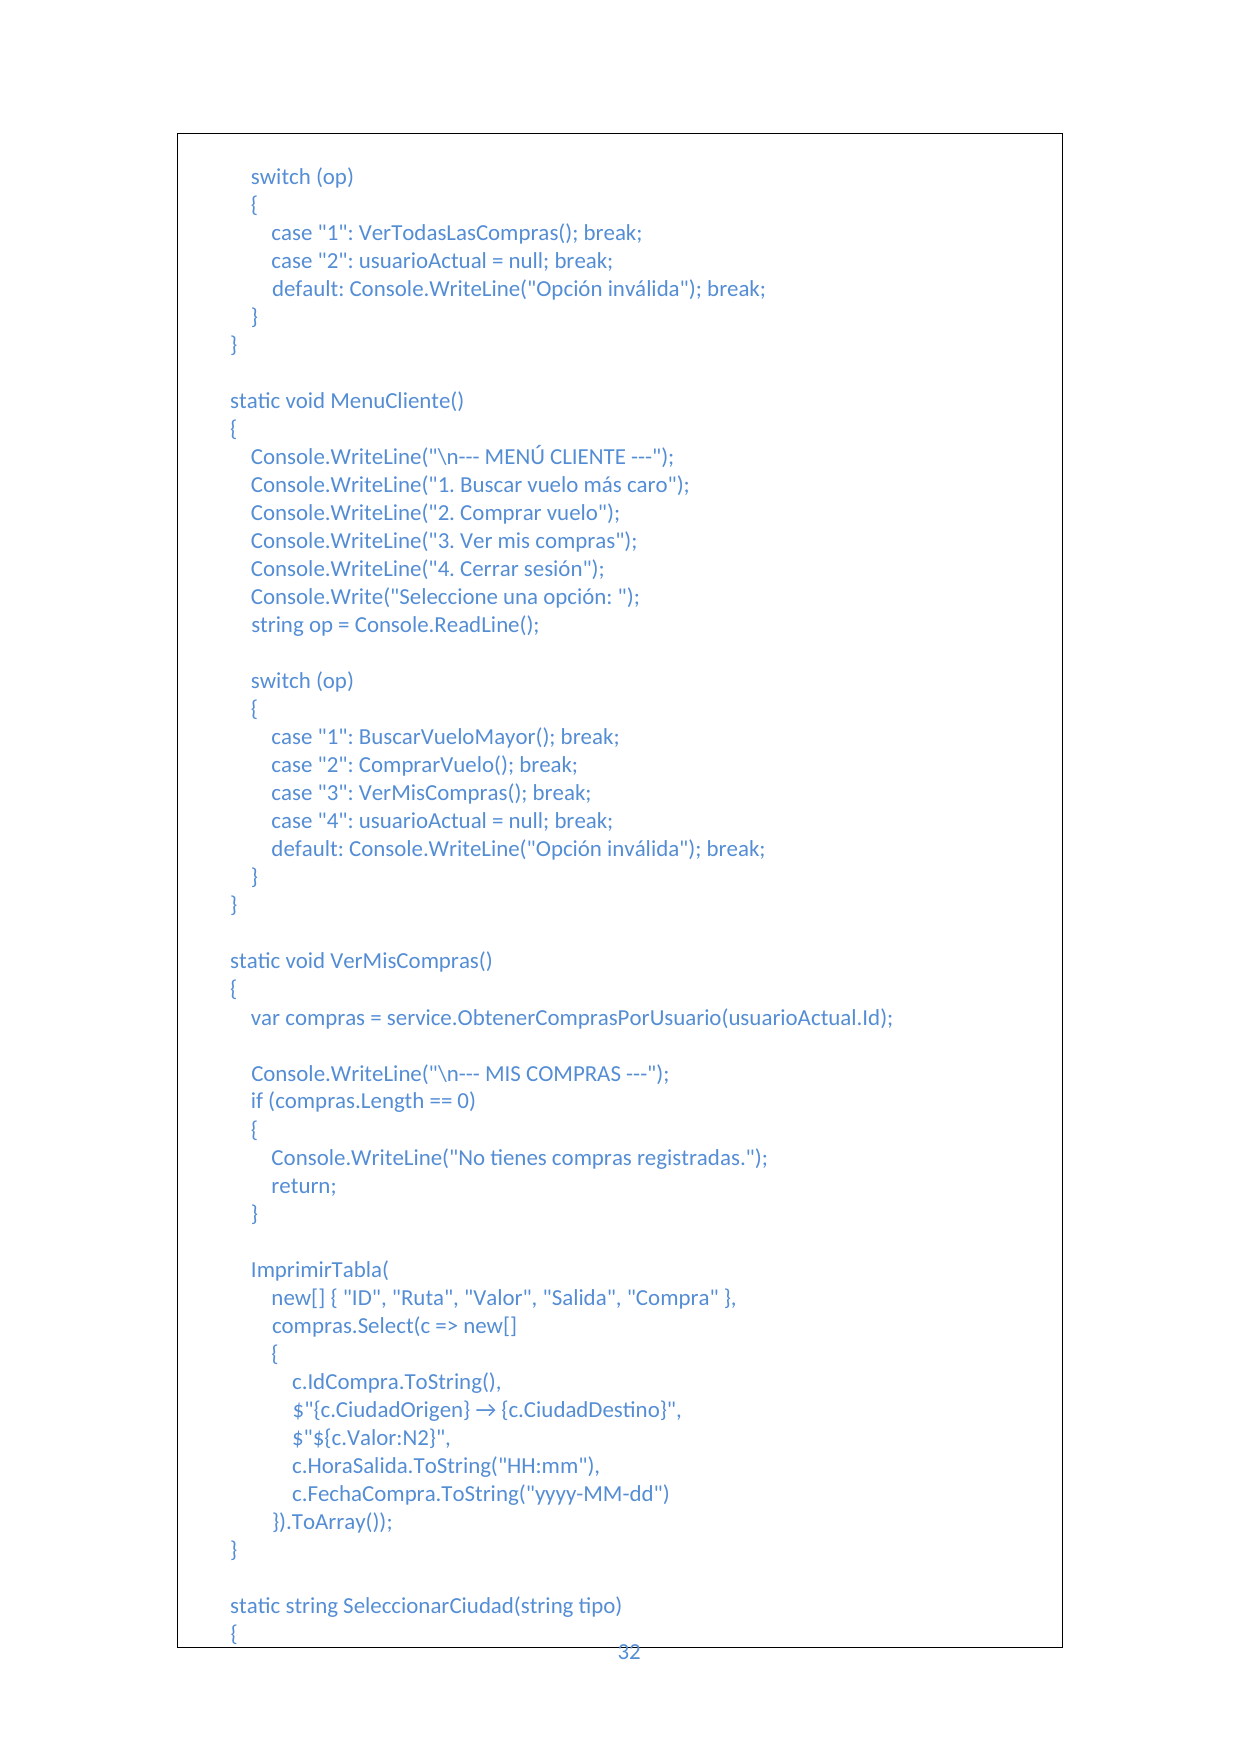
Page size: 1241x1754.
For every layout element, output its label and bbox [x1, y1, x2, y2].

table_header [178, 134, 1062, 1647]
